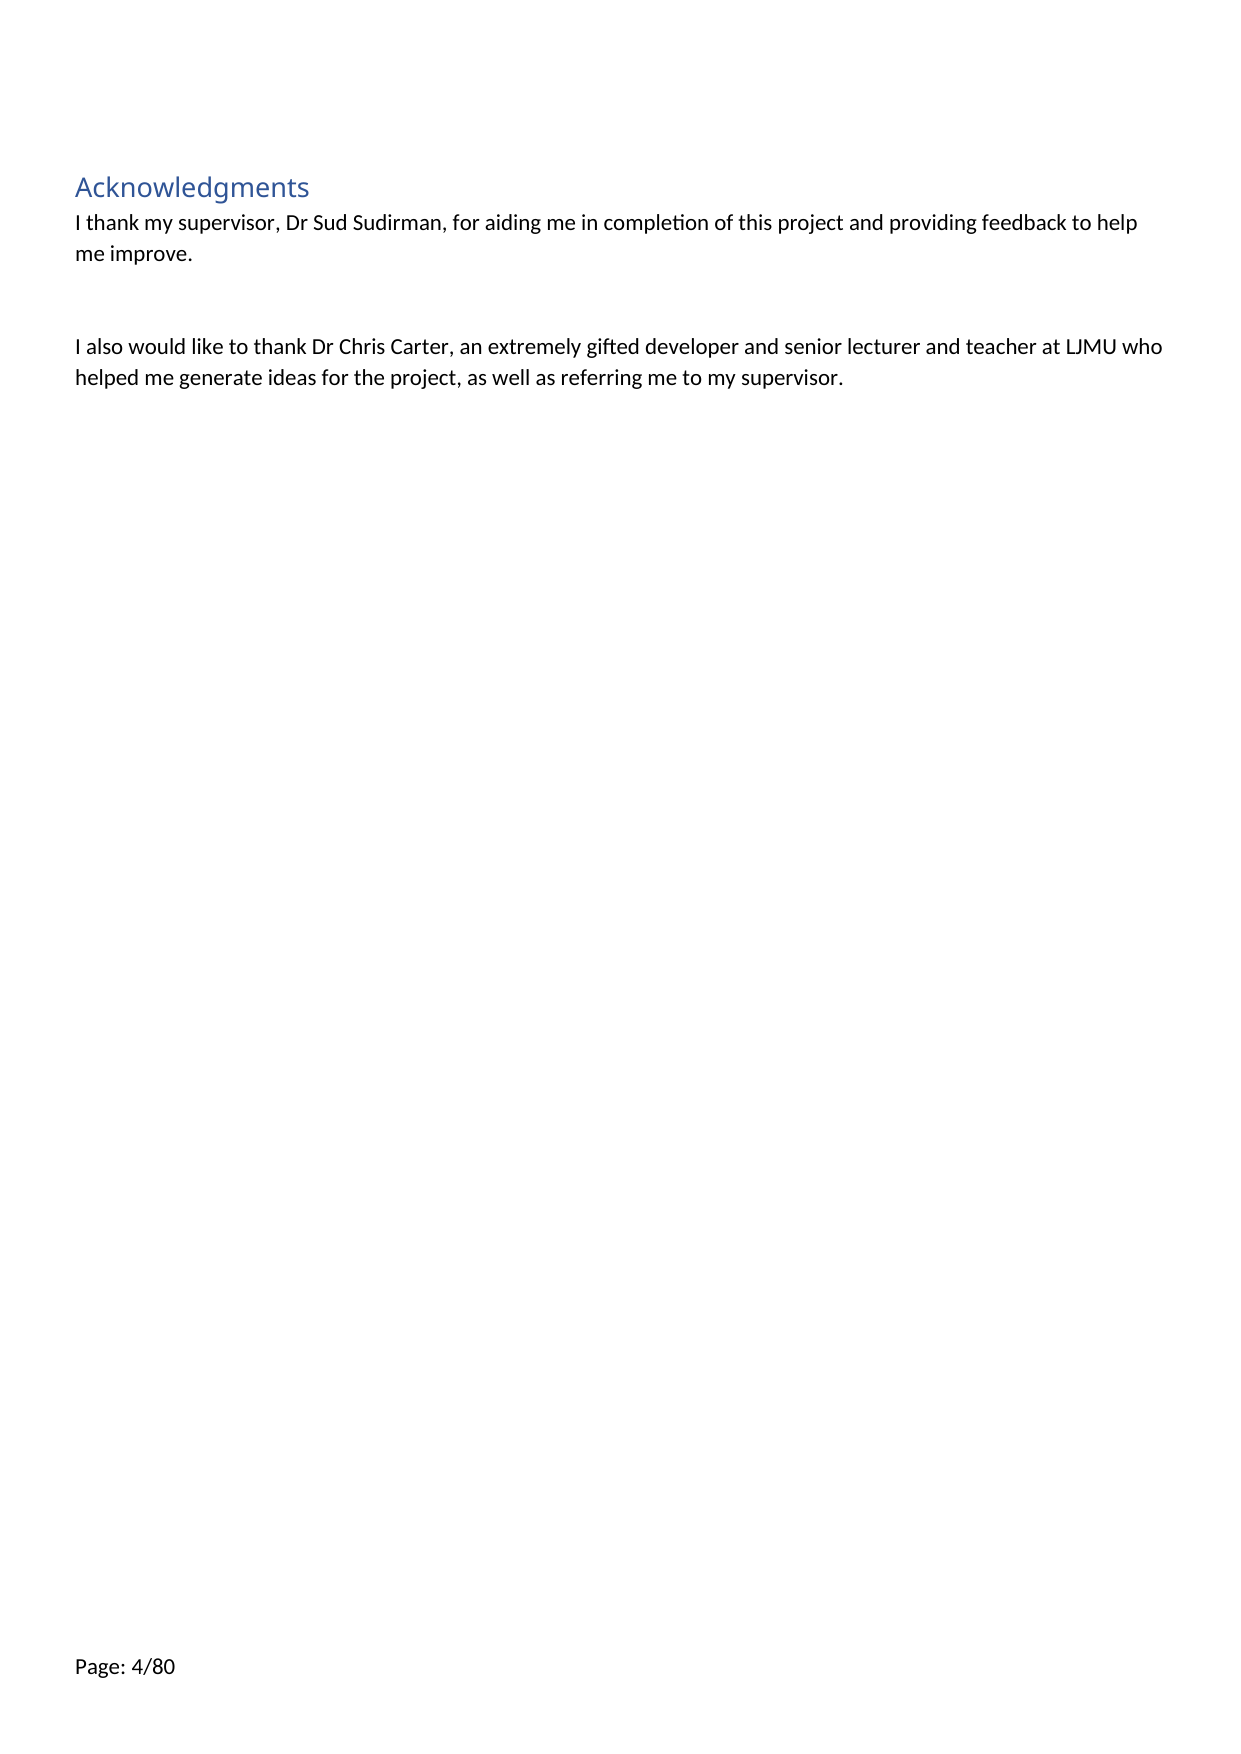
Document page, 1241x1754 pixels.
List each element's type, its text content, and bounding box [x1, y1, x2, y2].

text I also would like to thank Dr Chris Carter, an extremely gifted developer and senior lecturer and teacher at LJMU who helped me generate ideas for the project, as well as referring me to my supervisor. [75, 332, 1165, 391]
subtitle Acknowledgments [75, 169, 1165, 206]
text I thank my supervisor, Dr Sud Sudirman, for aiding me in completion of this project and providing feedback to help me improve. [75, 208, 1165, 267]
